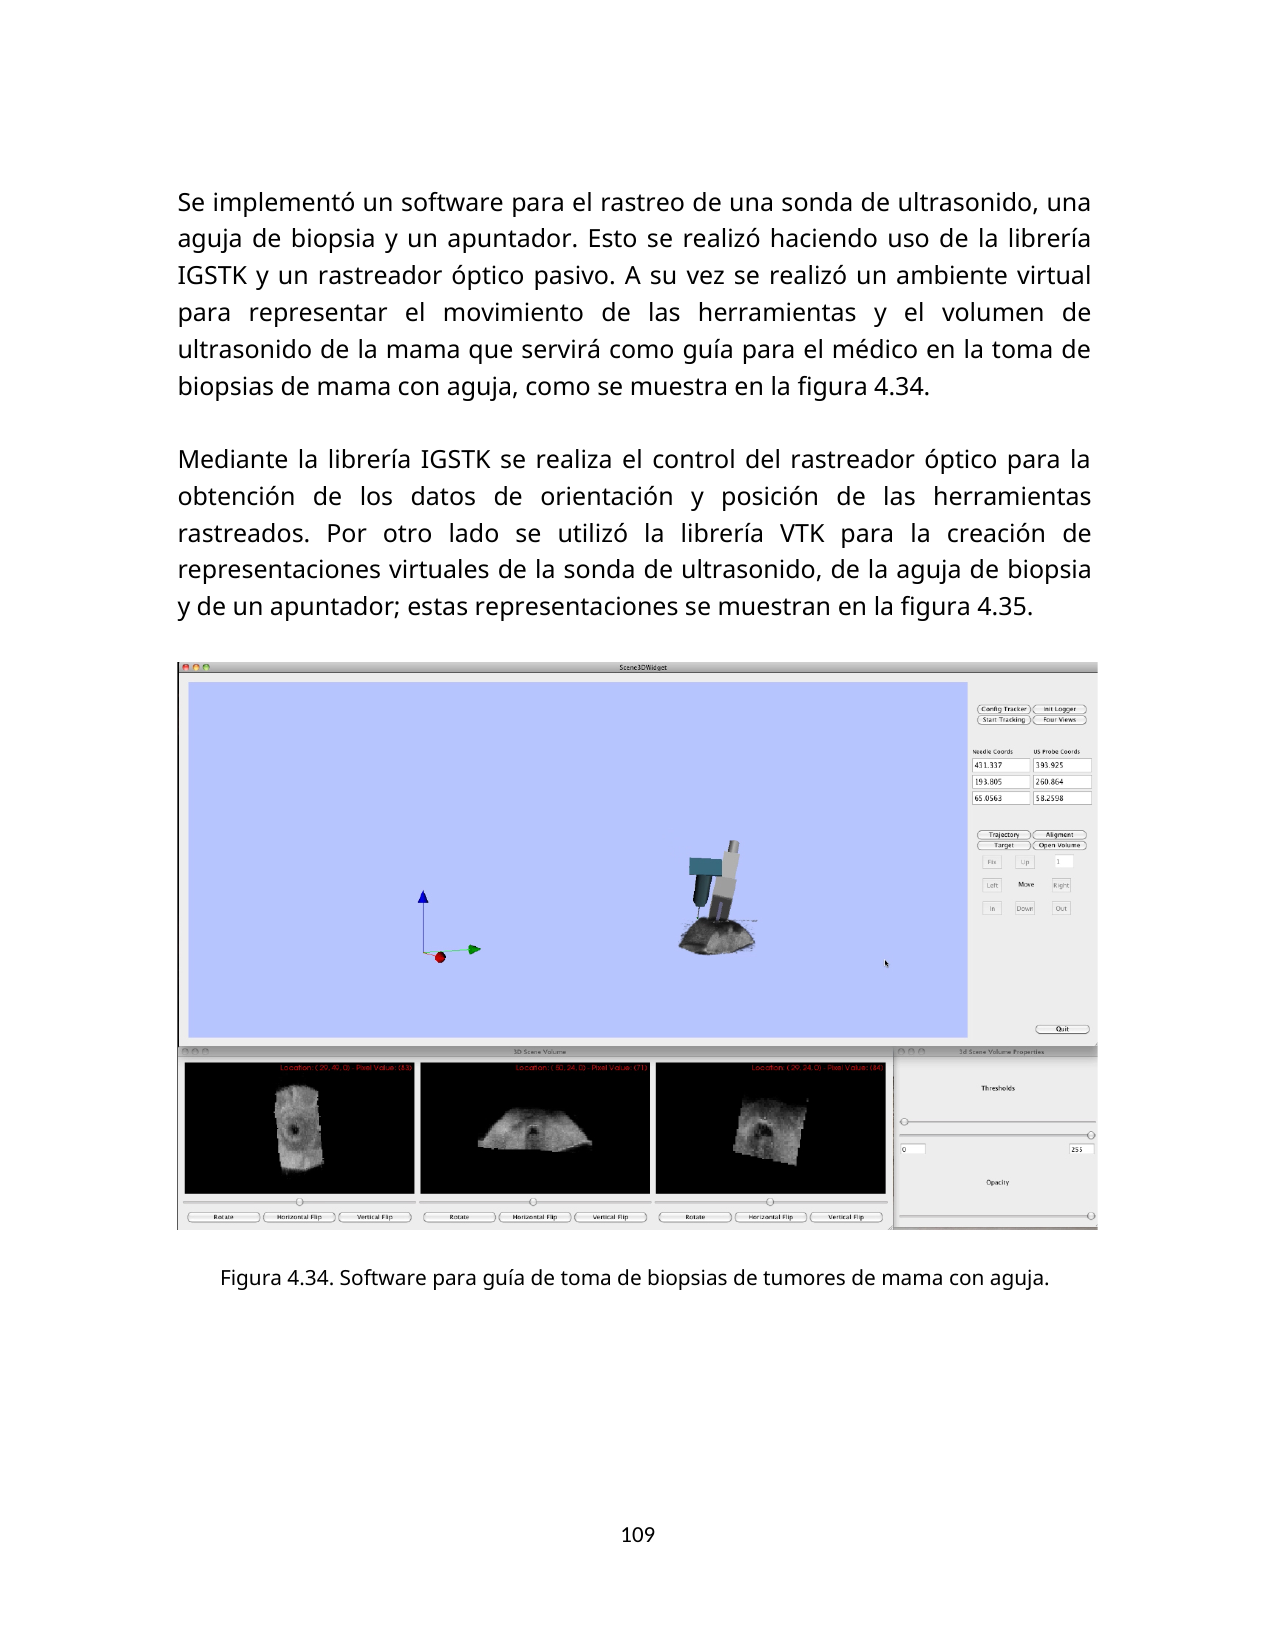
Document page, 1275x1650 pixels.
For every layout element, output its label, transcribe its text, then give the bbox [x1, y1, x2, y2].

list Se implementó un software para el rastreo de una sonda de ultrasonido, una aguja de biopsia y un apuntador. Esto se realizó haciendo uso de la librería IGSTK y un rastreador óptico pasivo. A su vez se realizó un ambiente virtual para representar el movimiento de las herramientas y el volumen de ultrasonido de la mama que servirá como guía para el médico en la toma de biopsias de mama con aguja, como se muestra en la figura 4.34. [177, 184, 1093, 402]
list Figura 4.34. Software para guía de toma de biopsias de tumores de mama con aguja. [177, 1263, 1093, 1291]
picture [177, 662, 1098, 1230]
list Mediante la librería IGSTK se realiza el control del rastreador óptico para la obtención de los datos de orientación y posición de las herramientas rastreados. Por otro lado se utilizó la librería VTK para la creación de representaciones virtuales de la sonda de ultrasonido, de la aguja de biopsia y de un apuntador; estas representaciones se muestran en la figura 4.35. [177, 442, 1093, 623]
